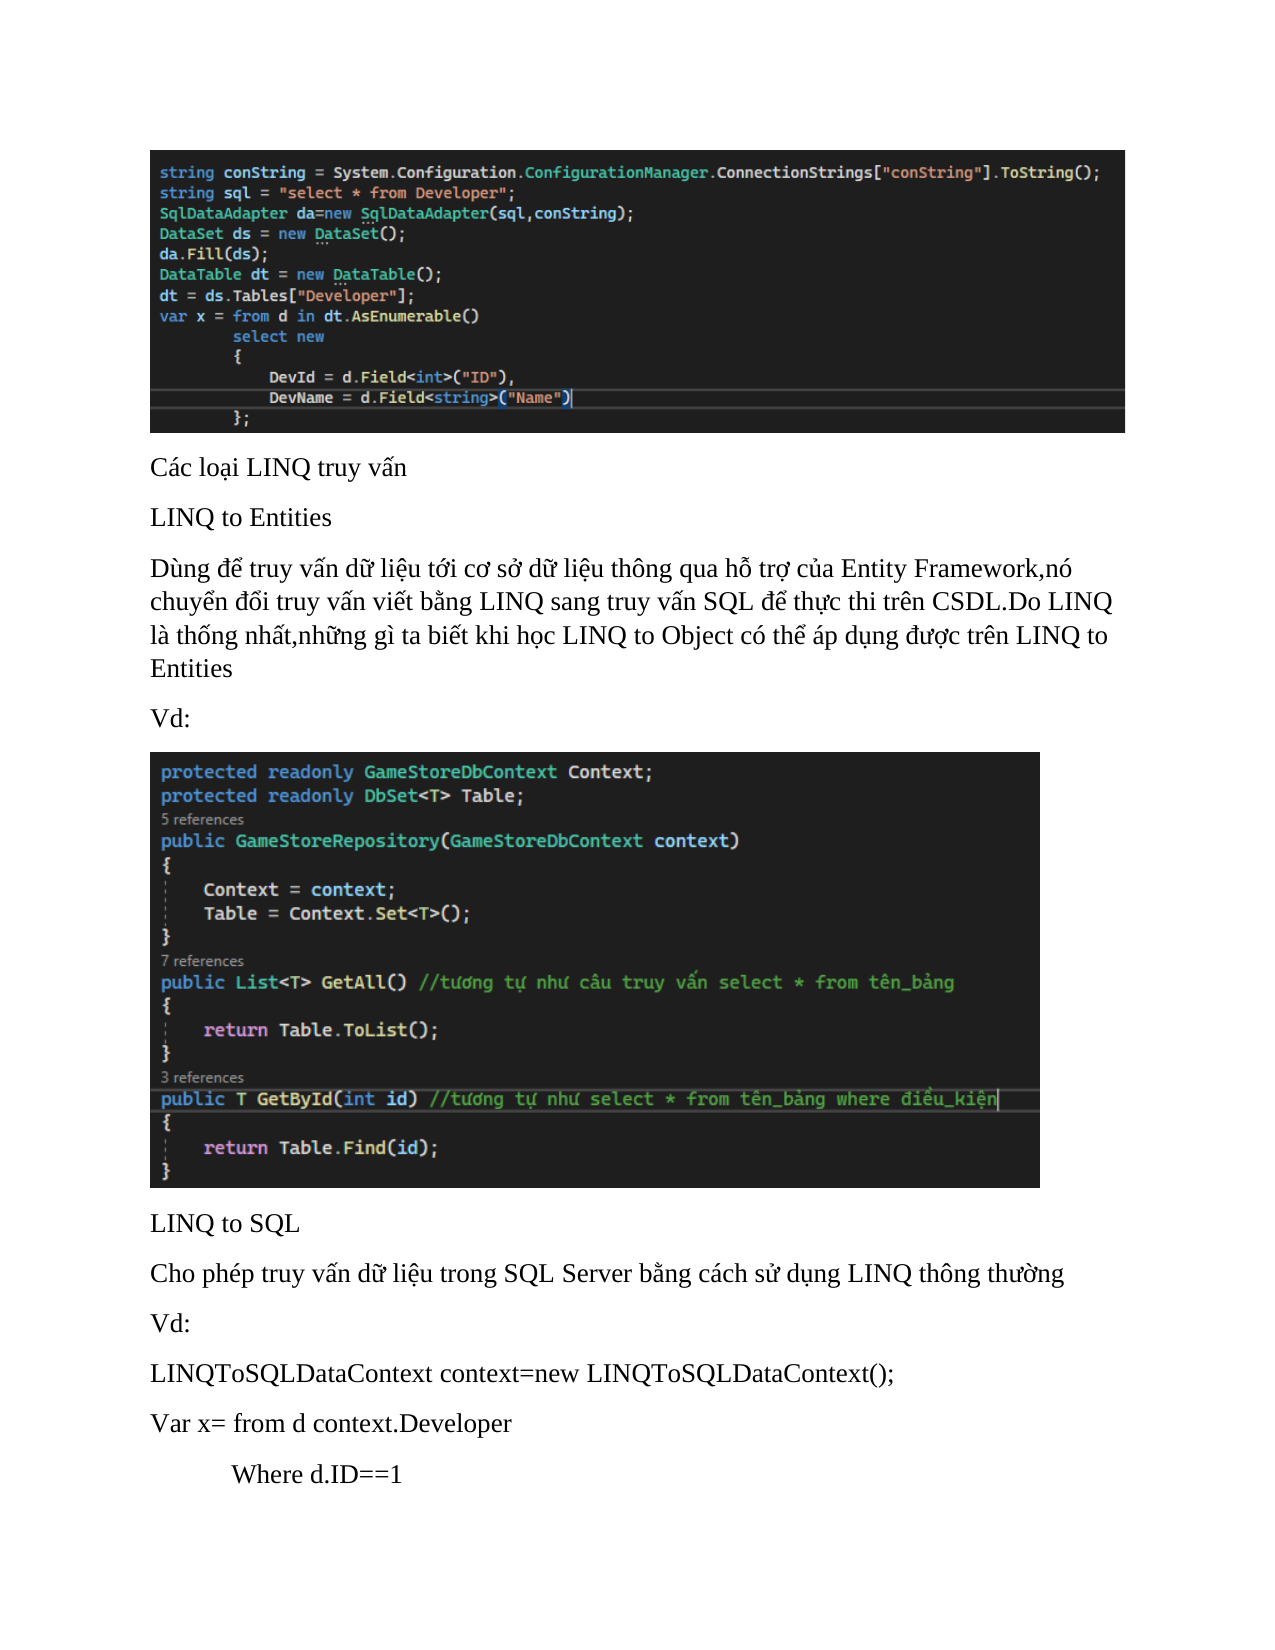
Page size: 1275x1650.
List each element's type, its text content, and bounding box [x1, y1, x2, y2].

text Vd: [150, 702, 1125, 734]
text Var x= from d context.Developer [150, 1407, 1125, 1439]
text LINQ to Entities [150, 501, 1125, 533]
text Dùng để truy vấn dữ liệu tới cơ sở dữ liệu thông qua hỗ trợ của Entity Framework,nó chuyển đổi truy vấn viết bằng LINQ sang truy vấn SQL để thực thi trên CSDL.Do LINQ là thống nhất,những gì ta biết khi học LINQ to Object có thể áp dụng được trên LINQ to Entities [150, 552, 1125, 683]
text Where d.ID==1 [150, 1458, 1125, 1489]
text Cho phép truy vấn dữ liệu trong SQL Server bằng cách sử dụng LINQ thông thường [150, 1257, 1125, 1288]
text LINQToSQLDataContext context=new LINQToSQLDataContext(); [150, 1357, 1125, 1388]
text Các loại LINQ truy vấn [150, 451, 1125, 482]
text Vd: [150, 1307, 1125, 1338]
picture [150, 150, 1125, 433]
text LINQ to SQL [150, 1207, 1125, 1238]
picture [150, 752, 1040, 1188]
